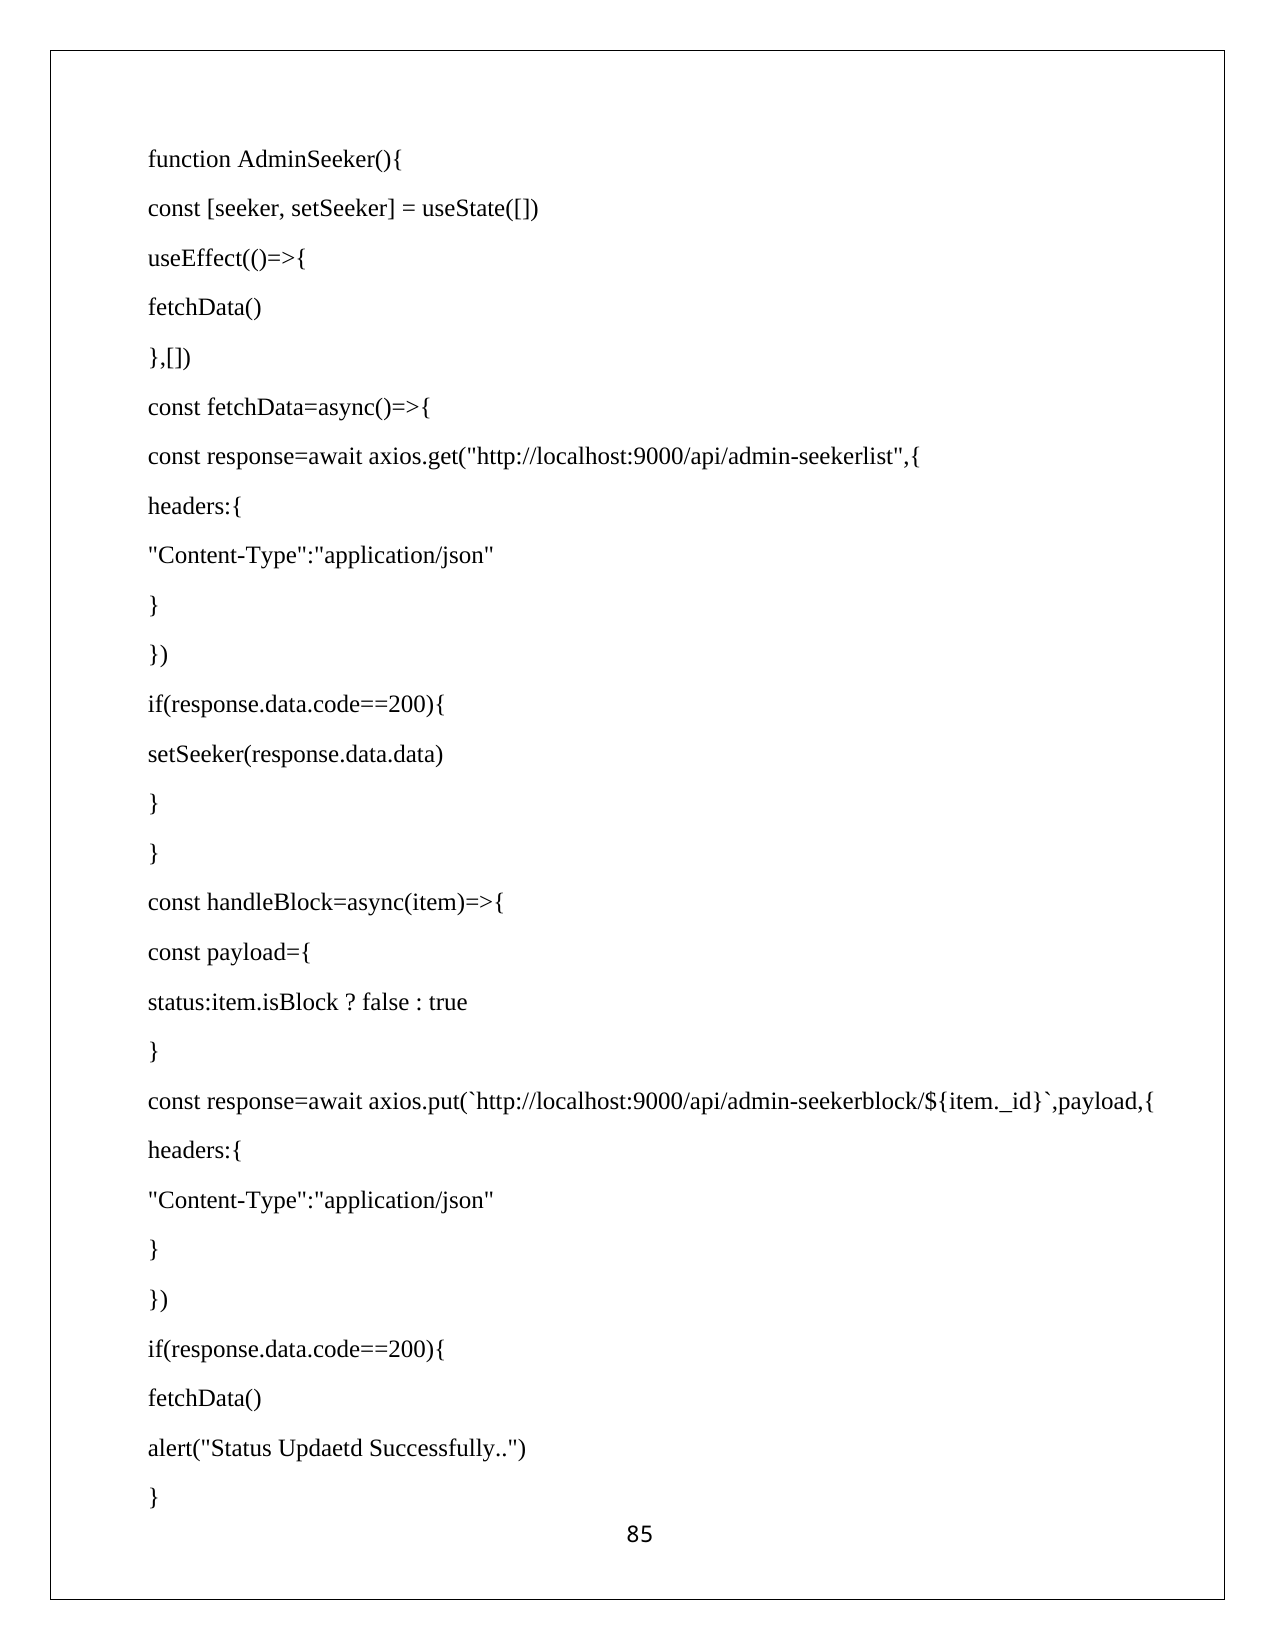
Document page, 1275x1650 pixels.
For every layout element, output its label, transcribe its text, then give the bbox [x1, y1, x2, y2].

text "Content-Type":"application/json" [148, 1185, 1196, 1214]
text fetchData() [148, 1383, 1196, 1412]
text setSeeker(response.data.data) [148, 739, 1196, 767]
text if(response.data.code==200){ [148, 1334, 1196, 1362]
text const response=await axios.get("http://localhost:9000/api/admin-seekerlist",{ [148, 441, 1196, 470]
text }) [148, 639, 1196, 668]
text } [148, 1036, 1196, 1065]
text const payload={ [148, 937, 1196, 966]
text const response=await axios.put(`http://localhost:9000/api/admin-seekerblock/${item._id}`,payload,{ [148, 1086, 1196, 1114]
text if(response.data.code==200){ [148, 689, 1196, 718]
text function AdminSeeker(){ [148, 144, 1196, 172]
text } [148, 590, 1196, 619]
text } [148, 1234, 1196, 1263]
text },[]) [148, 342, 1196, 371]
text } [148, 838, 1196, 867]
text fetchData() [148, 292, 1196, 321]
text useEffect(()=>{ [148, 243, 1196, 272]
text alert("Status Updaetd Successfully..") [148, 1433, 1196, 1462]
text headers:{ [148, 491, 1196, 519]
text status:item.isBlock ? false : true [148, 987, 1196, 1015]
text headers:{ [148, 1135, 1196, 1164]
text "Content-Type":"application/json" [148, 540, 1196, 569]
text const handleBlock=async(item)=>{ [148, 887, 1196, 916]
text } [148, 1482, 1196, 1511]
text const fetchData=async()=>{ [148, 392, 1196, 420]
text const [seeker, setSeeker] = useState([]) [148, 193, 1196, 222]
text } [148, 788, 1196, 817]
text }) [148, 1284, 1196, 1313]
